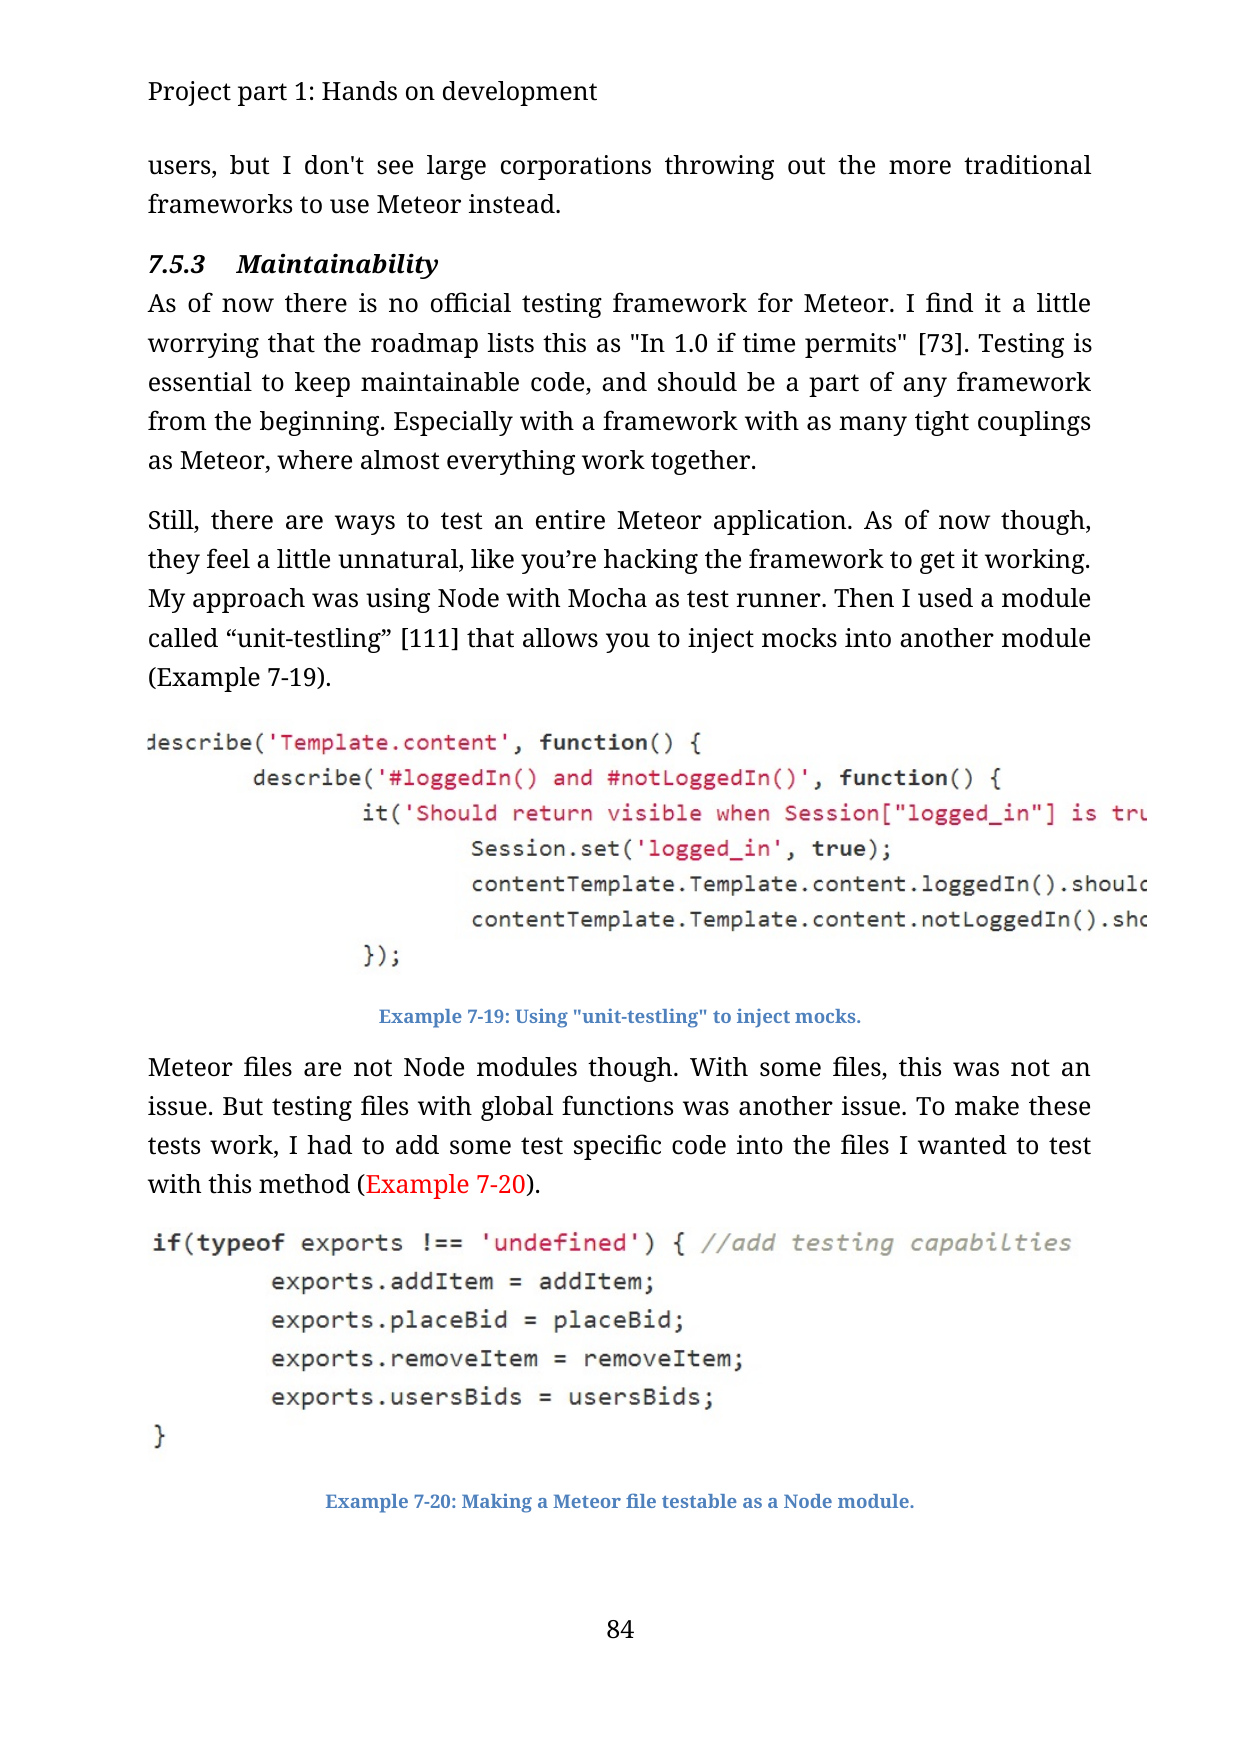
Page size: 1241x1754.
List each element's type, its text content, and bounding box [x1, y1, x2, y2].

picture [147, 1227, 1093, 1462]
text As of now there is no official testing framework for Meteor. I find it a little worrying that the roadmap lists this as "In 1.0 if time permits" [73]. Testing is essential to keep maintainable code, and should be a part of any framework from the beginning. Especially with a framework with as many tight couplings as Meteor, where almost everything work together. [148, 286, 1092, 477]
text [148, 148, 1092, 221]
subtitle Maintainability [148, 247, 1092, 281]
picture [147, 719, 1147, 978]
